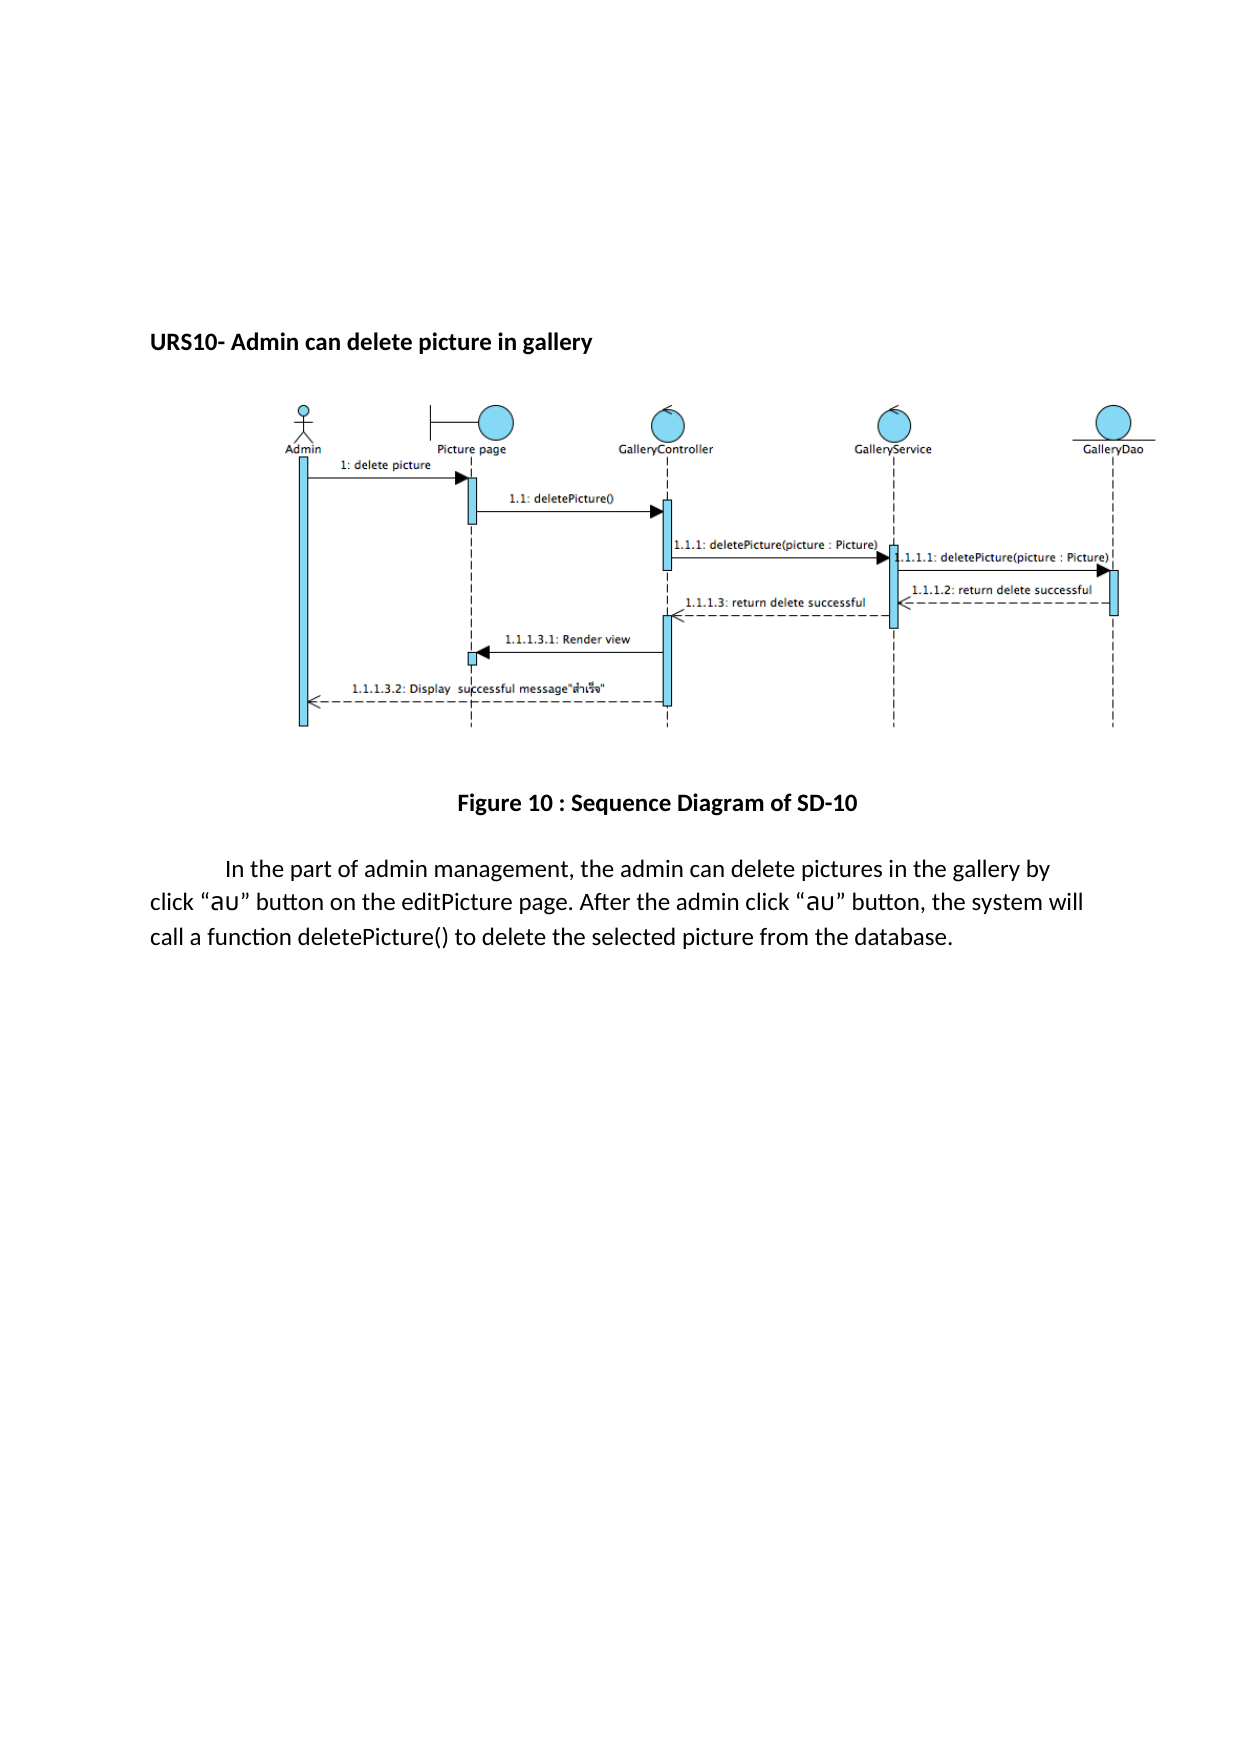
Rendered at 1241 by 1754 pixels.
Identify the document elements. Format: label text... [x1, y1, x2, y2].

text URS10- Admin can delete picture in gallery [150, 326, 1090, 357]
picture [150, 387, 1168, 757]
text Figure 10 : Sequence Diagram of SD-10 [150, 787, 1090, 818]
text In the part of admin management, the admin can delete pictures in the gallery by click “ลบ” button on the editPicture page. After the admin click “ลบ” button, the system will call a function deletePicture() to delete the selected picture from the database. [150, 853, 1090, 952]
